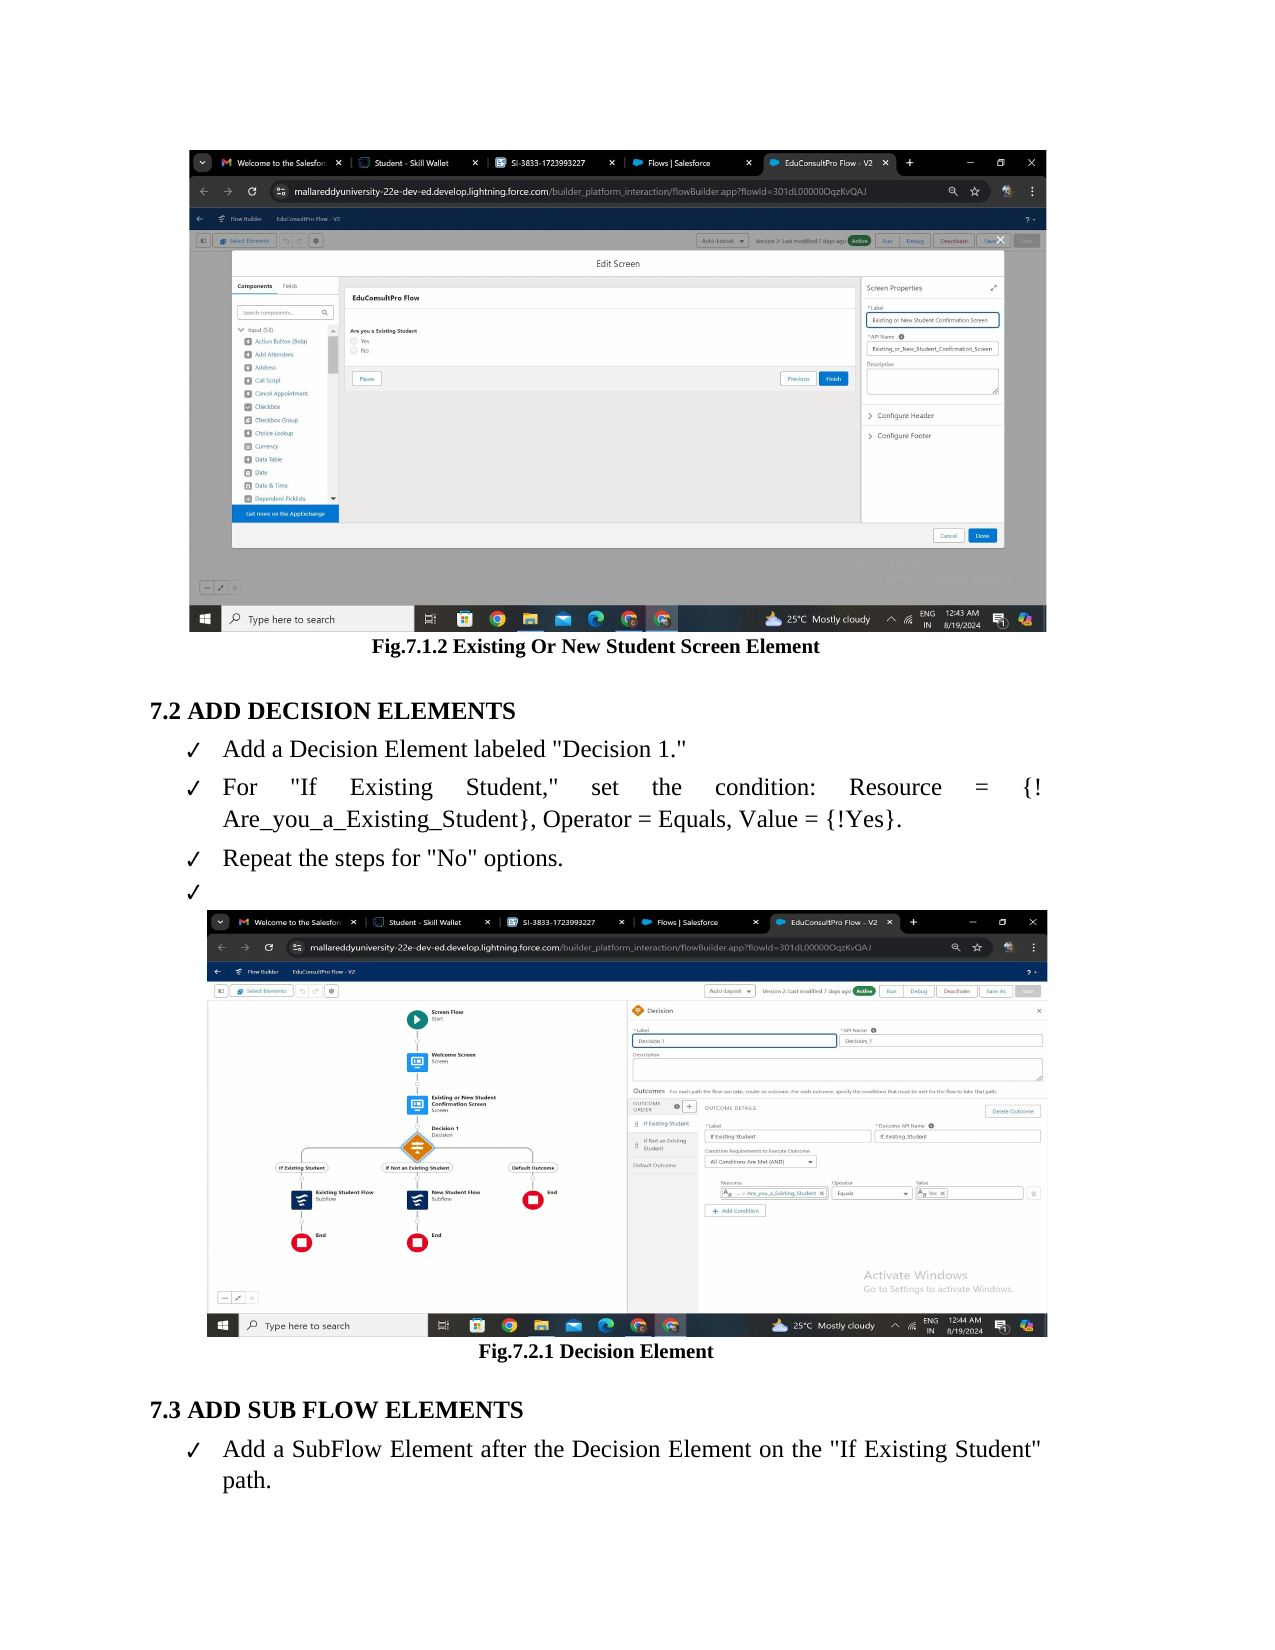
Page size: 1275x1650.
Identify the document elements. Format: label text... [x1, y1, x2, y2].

text Fig.7.2.1 Decision Element [276, 1339, 916, 1363]
picture [189, 150, 1047, 632]
list Repeat the steps for "No" options. [186, 843, 1043, 872]
list Add a SubFlow Element after the Decision Element on the "If Existing Student" path. [186, 1434, 1043, 1494]
list For "If Existing Student," set the condition: Resource = {!Are_you_a_Existing_Student}, Operator = Equals, Value = {!Yes}. [186, 772, 1043, 833]
subtitle 7.3 ADD SUB FLOW ELEMENTS [149, 1396, 1125, 1424]
picture [207, 910, 1048, 1337]
subtitle 7.2 ADD DECISION ELEMENTS [149, 696, 1125, 724]
list Add a Decision Element labeled "Decision 1." [186, 734, 1043, 763]
text Fig.7.1.2 Existing Or New Student Screen Element [276, 634, 916, 658]
